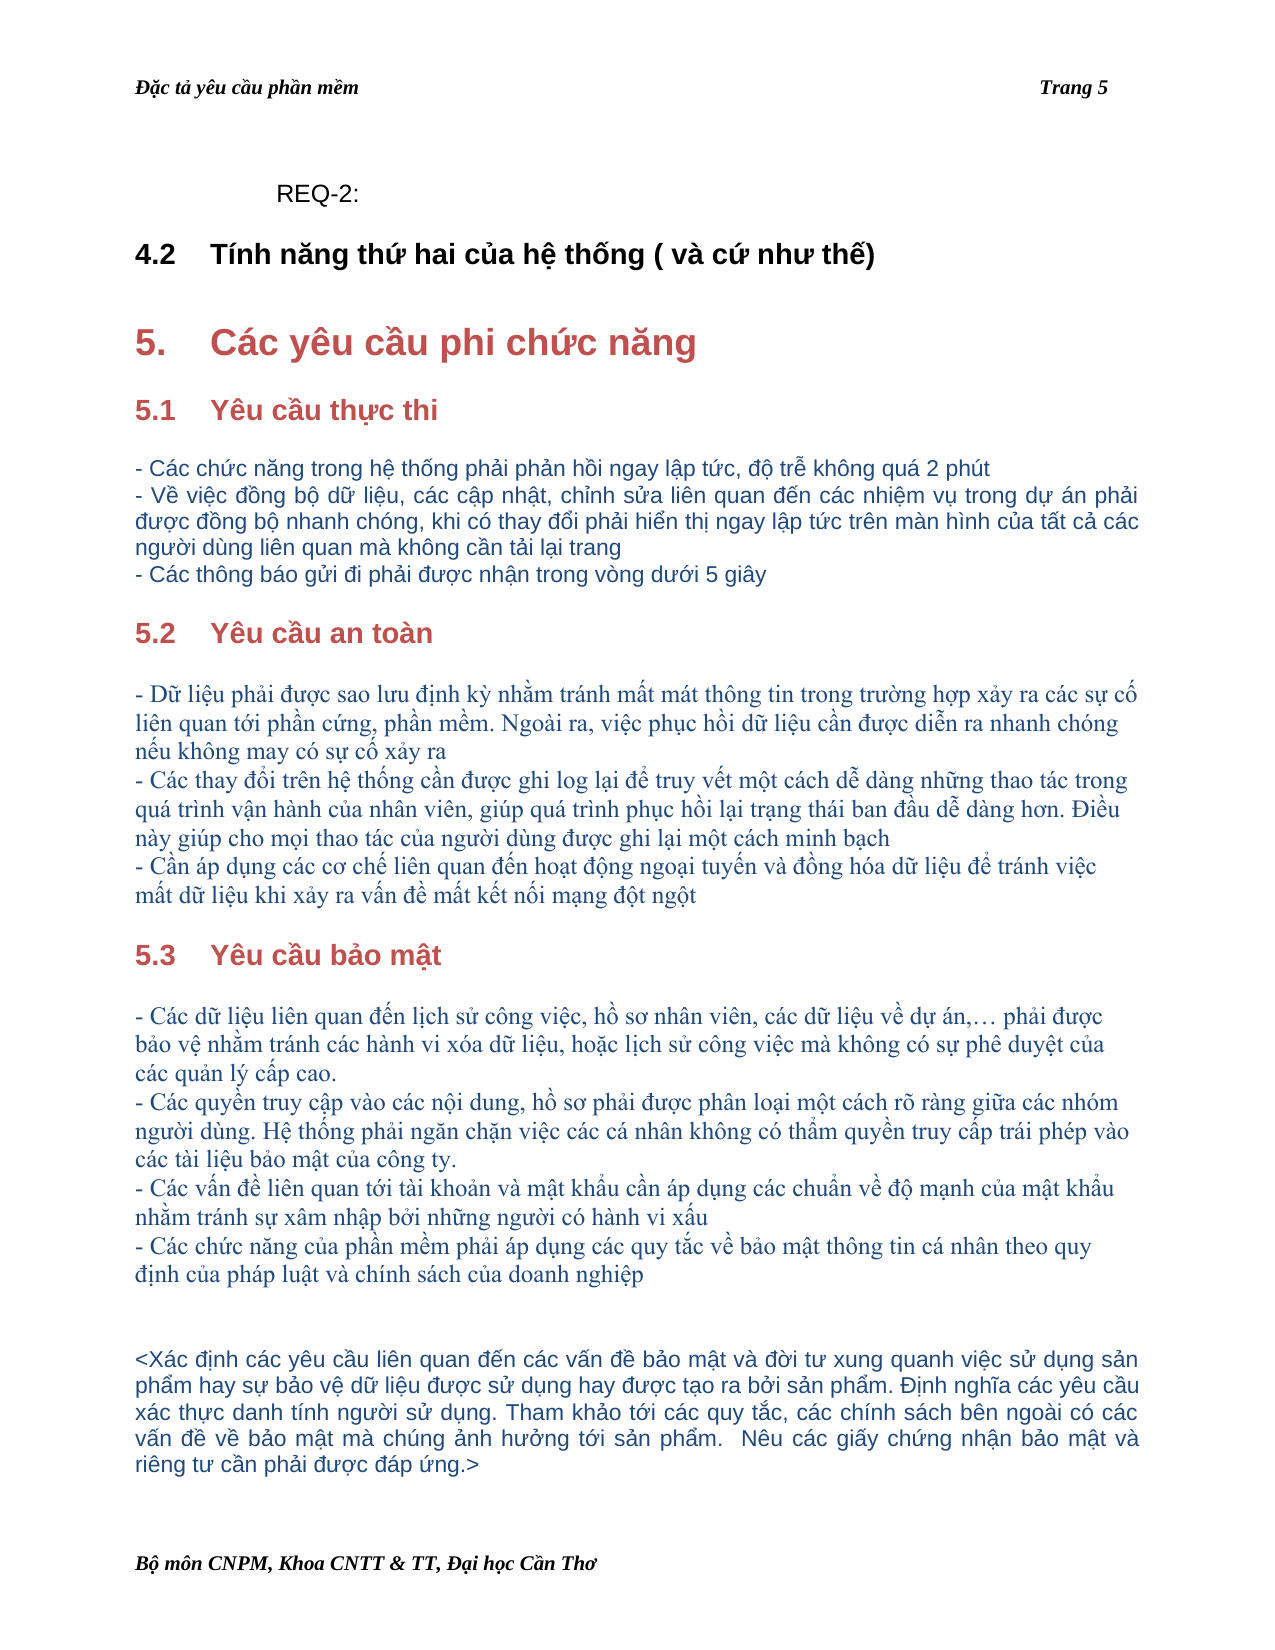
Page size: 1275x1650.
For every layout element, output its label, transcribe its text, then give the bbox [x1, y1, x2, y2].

subtitle Các yêu cầu phi chức năng [135, 320, 1140, 363]
list - Các quyền truy cập vào các nội dung, hồ sơ phải được phân loại một cách rõ ràng giữa các nhóm người dùng. Hệ thống phải ngăn chặn việc các cá nhân không có thẩm quyền truy cấp trái phép vào các tài liệu bảo mật của công ty. [135, 1087, 1140, 1173]
text <Xác định các yêu cầu liên quan đến các vấn đề bảo mật và đời tư xung quanh việc sử dụng sản phẩm hay sự bảo vệ dữ liệu được sử dụng hay được tạo ra bởi sản phẩm. Định nghĩa các yêu cầu xác thực danh tính người sử dụng. Tham khảo tới các quy tắc, các chính sách bên ngoài có các vấn đề về bảo mật mà chúng ảnh hưởng tới sản phẩm. Nêu các giấy chứng nhận bảo mật và riêng tư cần phải được đáp ứng.> [135, 1346, 1140, 1477]
text - Cần áp dụng các cơ chế liên quan đến hoạt động ngoại tuyến và đồng hóa dữ liệu để tránh việc mất dữ liệu khi xảy ra vấn đề mất kết nối mạng đột ngột [135, 851, 1140, 909]
subtitle Yêu cầu thực thi [135, 392, 1140, 426]
list - Các dữ liệu liên quan đến lịch sử công việc, hồ sơ nhân viên, các dữ liệu về dự án,… phải được bảo vệ nhằm tránh các hành vi xóa dữ liệu, hoặc lịch sử công việc mà không có sự phê duyệt của các quản lý cấp cao. [135, 1001, 1140, 1087]
subtitle Yêu cầu an toàn [135, 616, 1140, 650]
text - Dữ liệu phải được sao lưu định kỳ nhằm tránh mất mát thông tin trong trường hợp xảy ra các sự cố liên quan tới phần cứng, phần mềm. Ngoài ra, việc phục hồi dữ liệu cần được diễn ra nhanh chóng nếu không may có sự cố xảy ra [135, 679, 1140, 765]
subtitle Yêu cầu bảo mật [135, 938, 1140, 972]
list - Các vấn đề liên quan tới tài khoản và mật khẩu cần áp dụng các chuẩn về độ mạnh của mật khẩu nhằm tránh sự xâm nhập bởi những người có hành vi xấu [135, 1173, 1140, 1231]
text - Các chức năng của phần mềm phải áp dụng các quy tắc về bảo mật thông tin cá nhân theo quy định của pháp luật và chính sách của doanh nghiệp [135, 1231, 1140, 1288]
text REQ-2: [276, 179, 1140, 207]
text - Về việc đồng bộ dữ liệu, các cập nhật, chỉnh sửa liên quan đến các nhiệm vụ trong dự án phải được đồng bộ nhanh chóng, khi có thay đổi phải hiển thị ngay lập tức trên màn hình của tất cả các người dùng liên quan mà không cần tải lại trang [135, 482, 1140, 561]
text - Các thông báo gửi đi phải được nhận trong vòng dưới 5 giây [135, 561, 1140, 587]
subtitle Tính năng thứ hai của hệ thống ( và cứ như thế) [135, 237, 1140, 270]
text - Các chức năng trong hệ thống phải phản hồi ngay lập tức, độ trễ không quá 2 phút [135, 455, 1140, 482]
text - Các thay đổi trên hệ thống cần được ghi log lại để truy vết một cách dễ dàng những thao tác trong quá trình vận hành của nhân viên, giúp quá trình phục hồi lại trạng thái ban đầu dễ dàng hơn. Điều này giúp cho mọi thao tác của người dùng được ghi lại một cách minh bạch [135, 765, 1140, 851]
